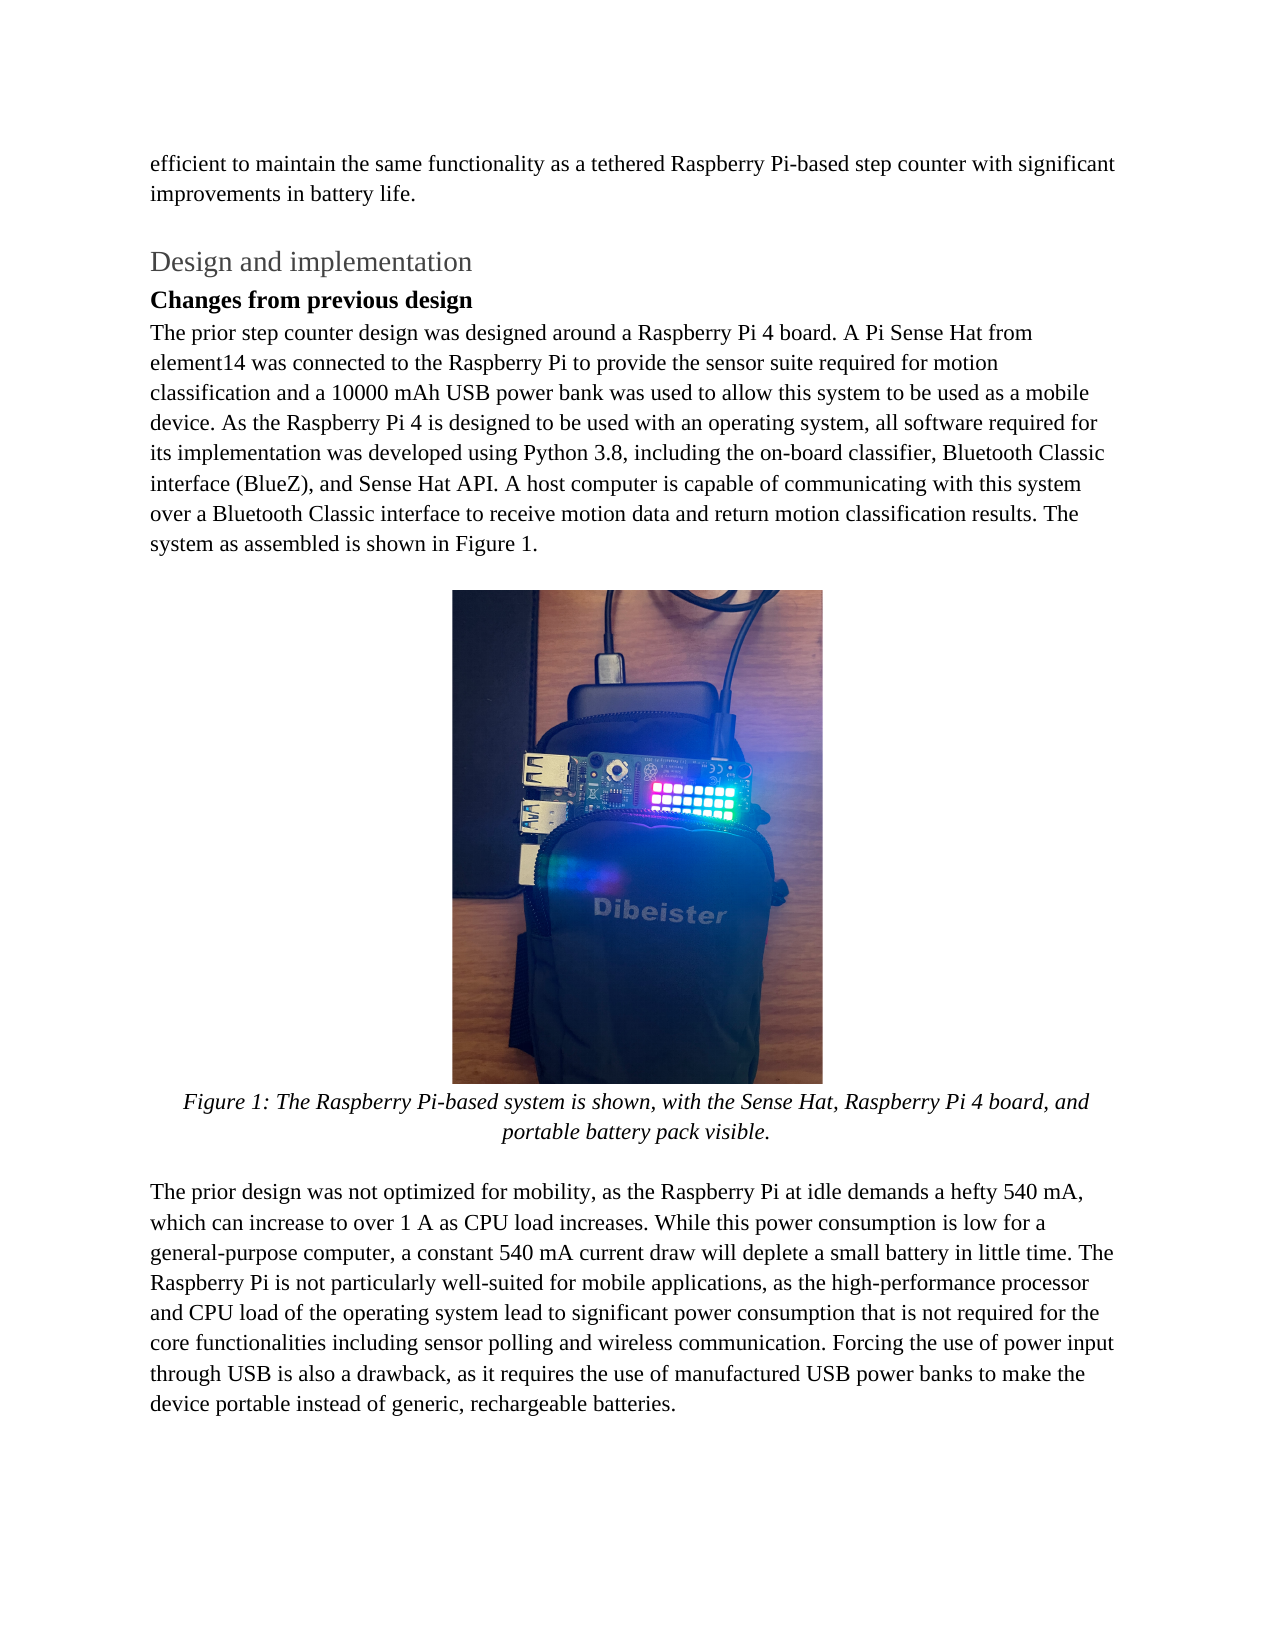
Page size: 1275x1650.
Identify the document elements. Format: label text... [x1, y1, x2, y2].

text The prior step counter design was designed around a Raspberry Pi 4 board. A Pi Sense Hat from element14 was connected to the Raspberry Pi to provide the sensor suite required for motion classification and a 10000 mAh USB power bank was used to allow this system to be used as a mobile device. As the Raspberry Pi 4 is designed to be used with an operating system, all software required for its implementation was developed using Python 3.8, including the on-board classifier, Bluetooth Classic interface (BlueZ), and Sense Hat API. A host computer is capable of communicating with this system over a Bluetooth Classic interface to receive motion data and return motion classification results. The system as assembled is shown in Figure 1. [150, 319, 1125, 556]
subtitle Design and implementation [150, 244, 1125, 277]
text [150, 150, 1125, 207]
text Changes from previous design [150, 286, 1125, 314]
picture [452, 590, 823, 1084]
text The prior design was not optimized for mobility, as the Raspberry Pi at idle demands a hefty 540 mA, which can increase to over 1 A as CPU load increases. While this power consumption is low for a general-purpose computer, a constant 540 mA current draw will deplete a small battery in little time. The Raspberry Pi is not particularly well-suited for mobile applications, as the high-performance processor and CPU load of the operating system lead to significant power consumption that is not required for the core functionalities including sensor polling and wireless communication. Forcing the use of power input through USB is also a drawback, as it requires the use of manufactured USB power banks to make the device portable instead of generic, rechargeable batteries. [150, 1178, 1125, 1416]
text Figure 1: The Raspberry Pi-based system is shown, with the Sense Hat, Raspberry Pi 4 board, and portable battery pack visible. [150, 1088, 1125, 1144]
